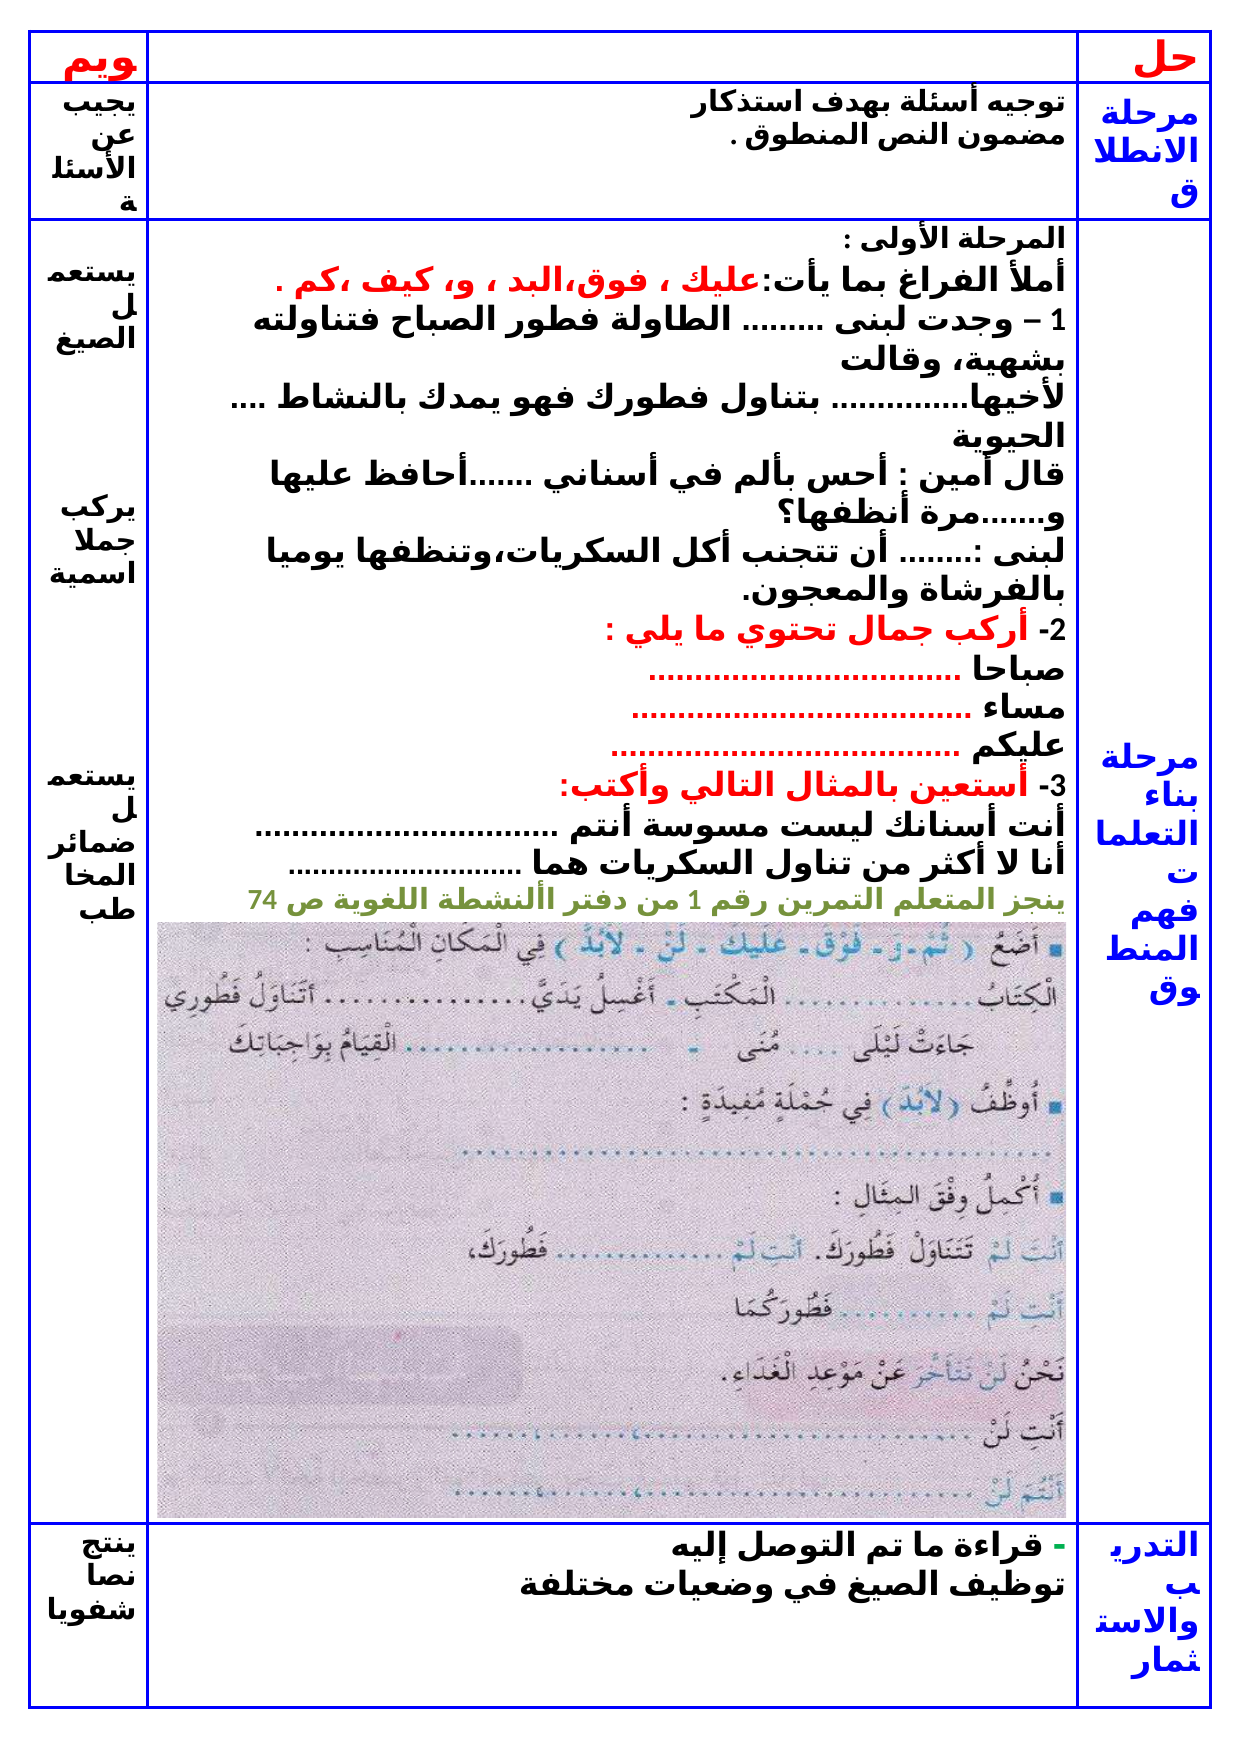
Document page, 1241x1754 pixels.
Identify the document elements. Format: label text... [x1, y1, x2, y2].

table_cell ينتج نصا شفويا [31, 1525, 146, 1706]
table_cell - قراءة ما تم التوصل إلیه توظیف الصیغ في وضعیات مختلفة [149, 1525, 1076, 1706]
table_header التقويم [31, 33, 146, 81]
table_cell مرحلة بناء التعلمات فهم المنطوق [1079, 221, 1209, 1522]
table_cell مرحلة الانطلاق [1079, 84, 1209, 218]
table_cell التدريب والاستثمار [1079, 1525, 1209, 1706]
table_cell توجیه أسئلة بھدف استذكار مضمون النص المنطوق . [149, 84, 1076, 218]
table_cell يستعمل الصيغ يركب جملا اسمية يستعمل ضمائر المخاطب [31, 221, 146, 1522]
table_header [149, 33, 1076, 81]
table_cell يجيب عن الأسئلة [31, 84, 146, 218]
table_header المراحل [1079, 33, 1209, 81]
table_cell المرحلة الأولى : أملأ الفراغ بما يأت:عليك ، فوق،البد ، و، كيف ،كم . 1 – وجدت لبنى ......... الطاولة فطور الصباح فتناولته بشهية، وقالت لأخيها............... بتناول فطورك فهو يمدك بالنشاط .... الحيوية قال أمين : أحس بألم في أسناني .......أحافظ عليها و.......مرة أنظفها؟ لبنى :........ أن تتجنب أكل السكريات،وتنظفها يوميا بالفرشاة والمعجون. 2- أركب جمال تحتوي ما يلي : صباحا .................................. مساء ..................................... عليكم ...................................... 3- أستعين بالمثال التالي وأكتب: أنت أسنانك ليست مسوسة أنتم ................................. أنا لا أكثر من تناول السكريات هما ............................. ينجز المتعلم التمرين رقم 1 من دفتر األنشطة اللغوية ص 74 [149, 221, 1076, 1522]
picture [157, 922, 1067, 1518]
